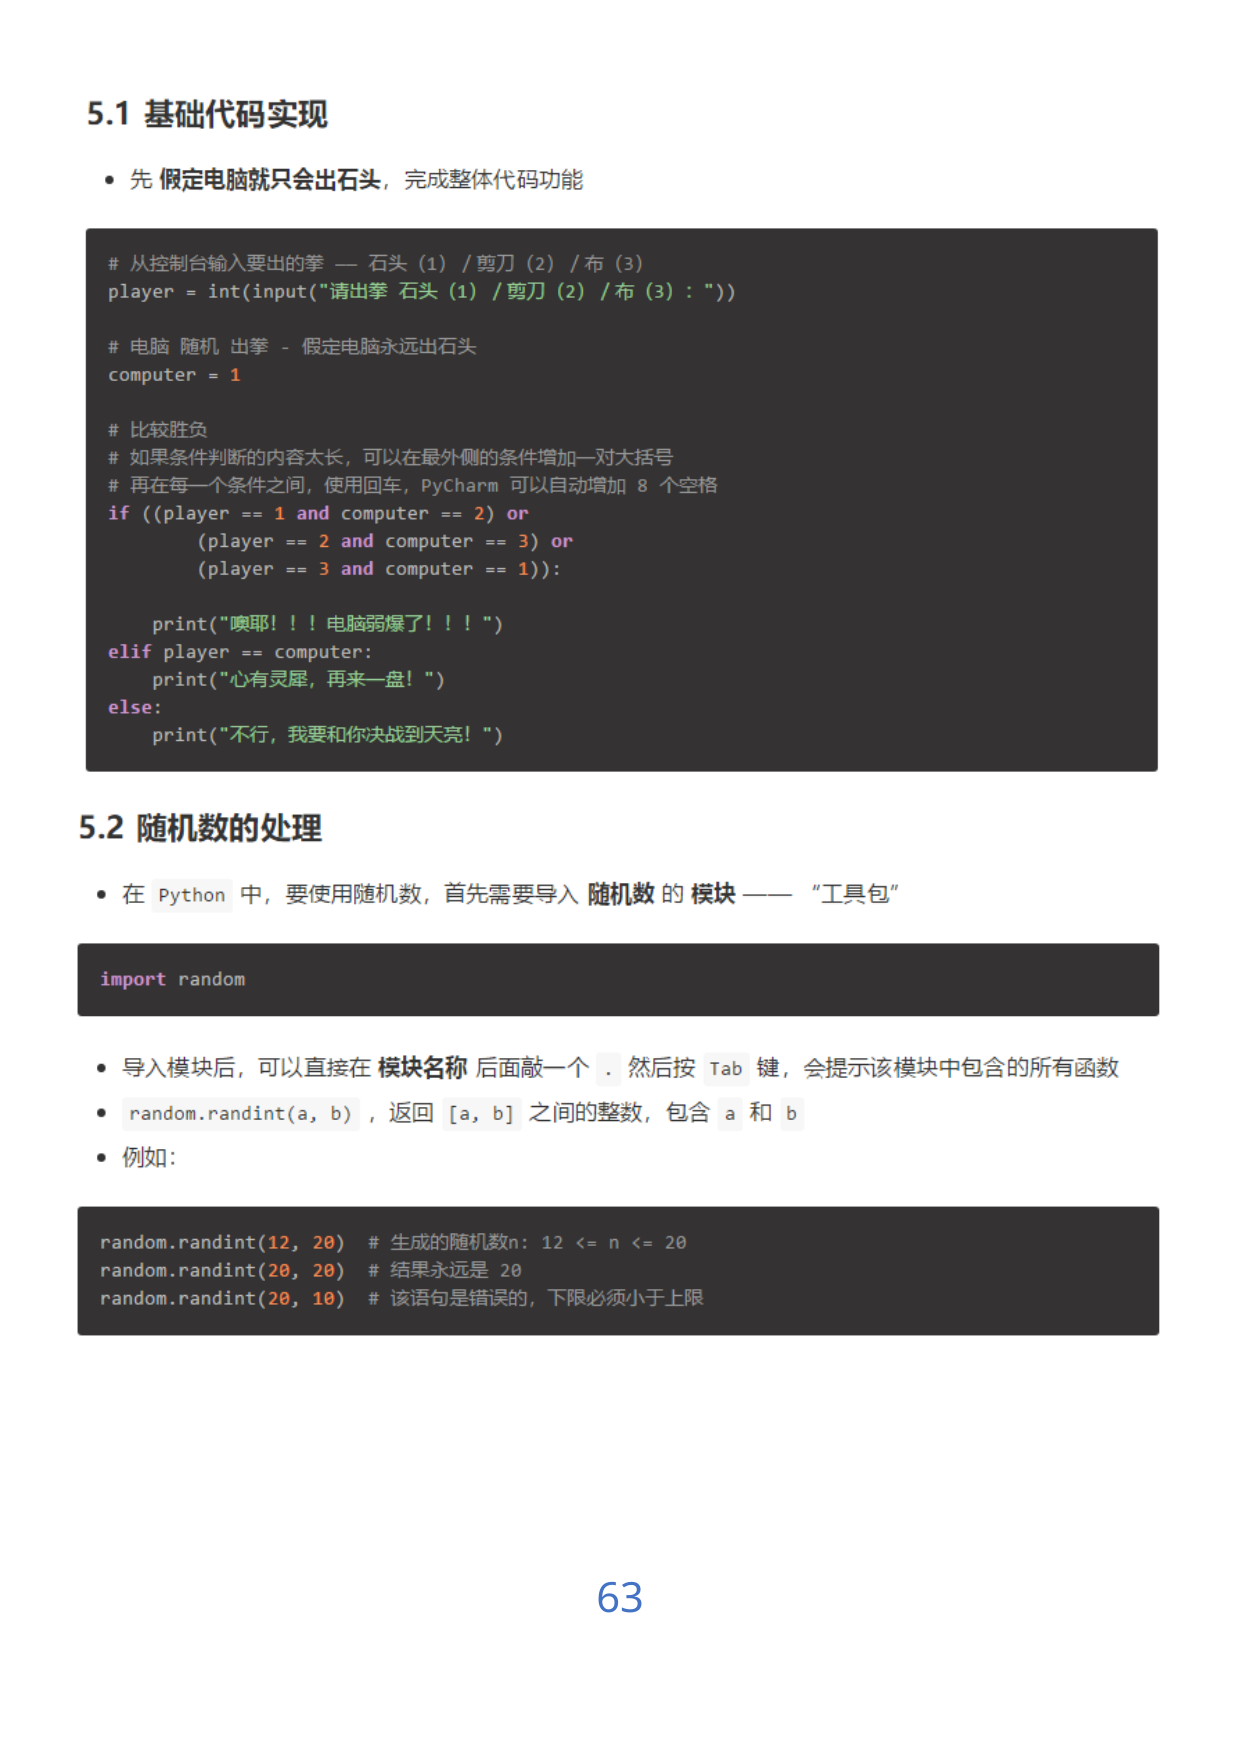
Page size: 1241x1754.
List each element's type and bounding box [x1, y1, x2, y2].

picture [75, 90, 1165, 776]
picture [75, 805, 1165, 1344]
